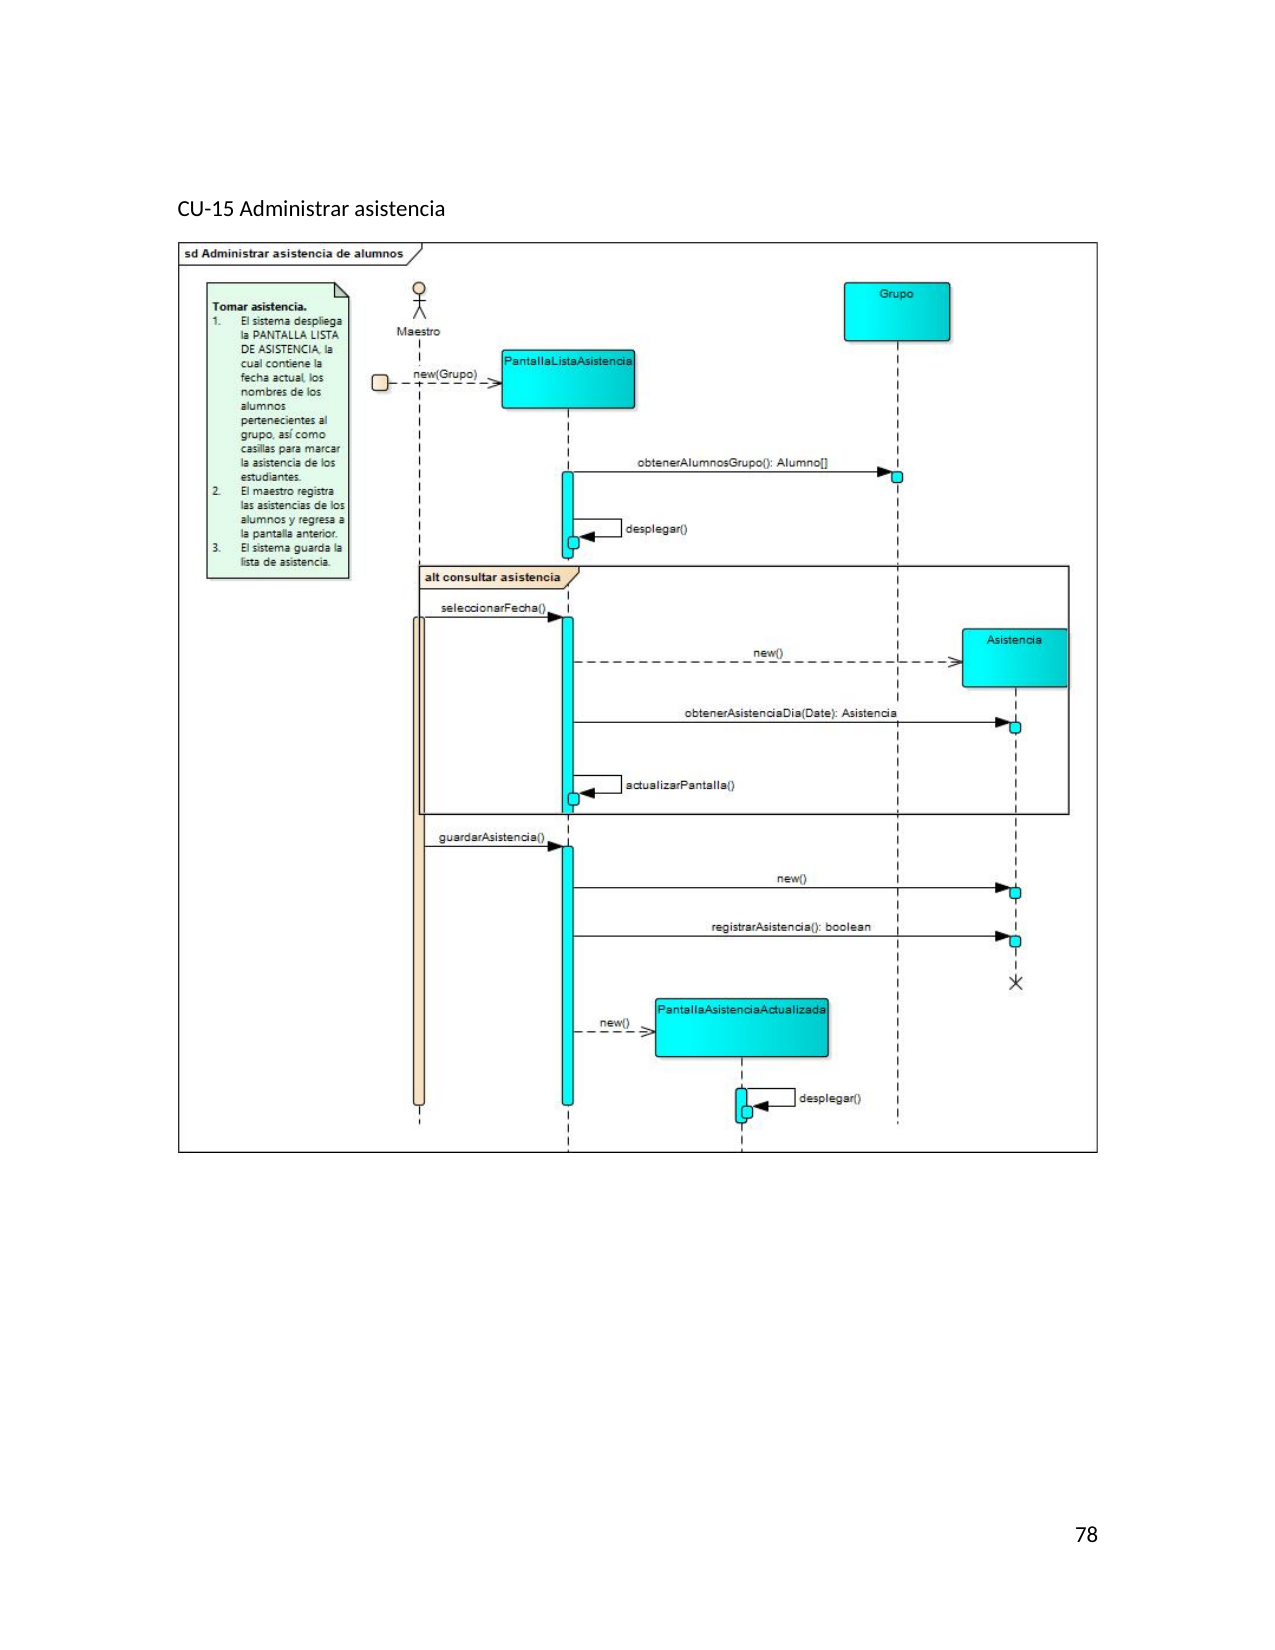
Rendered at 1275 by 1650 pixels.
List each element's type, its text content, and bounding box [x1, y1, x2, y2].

picture [177, 241, 1098, 1153]
text CU-15 Administrar asistencia [177, 194, 1098, 222]
